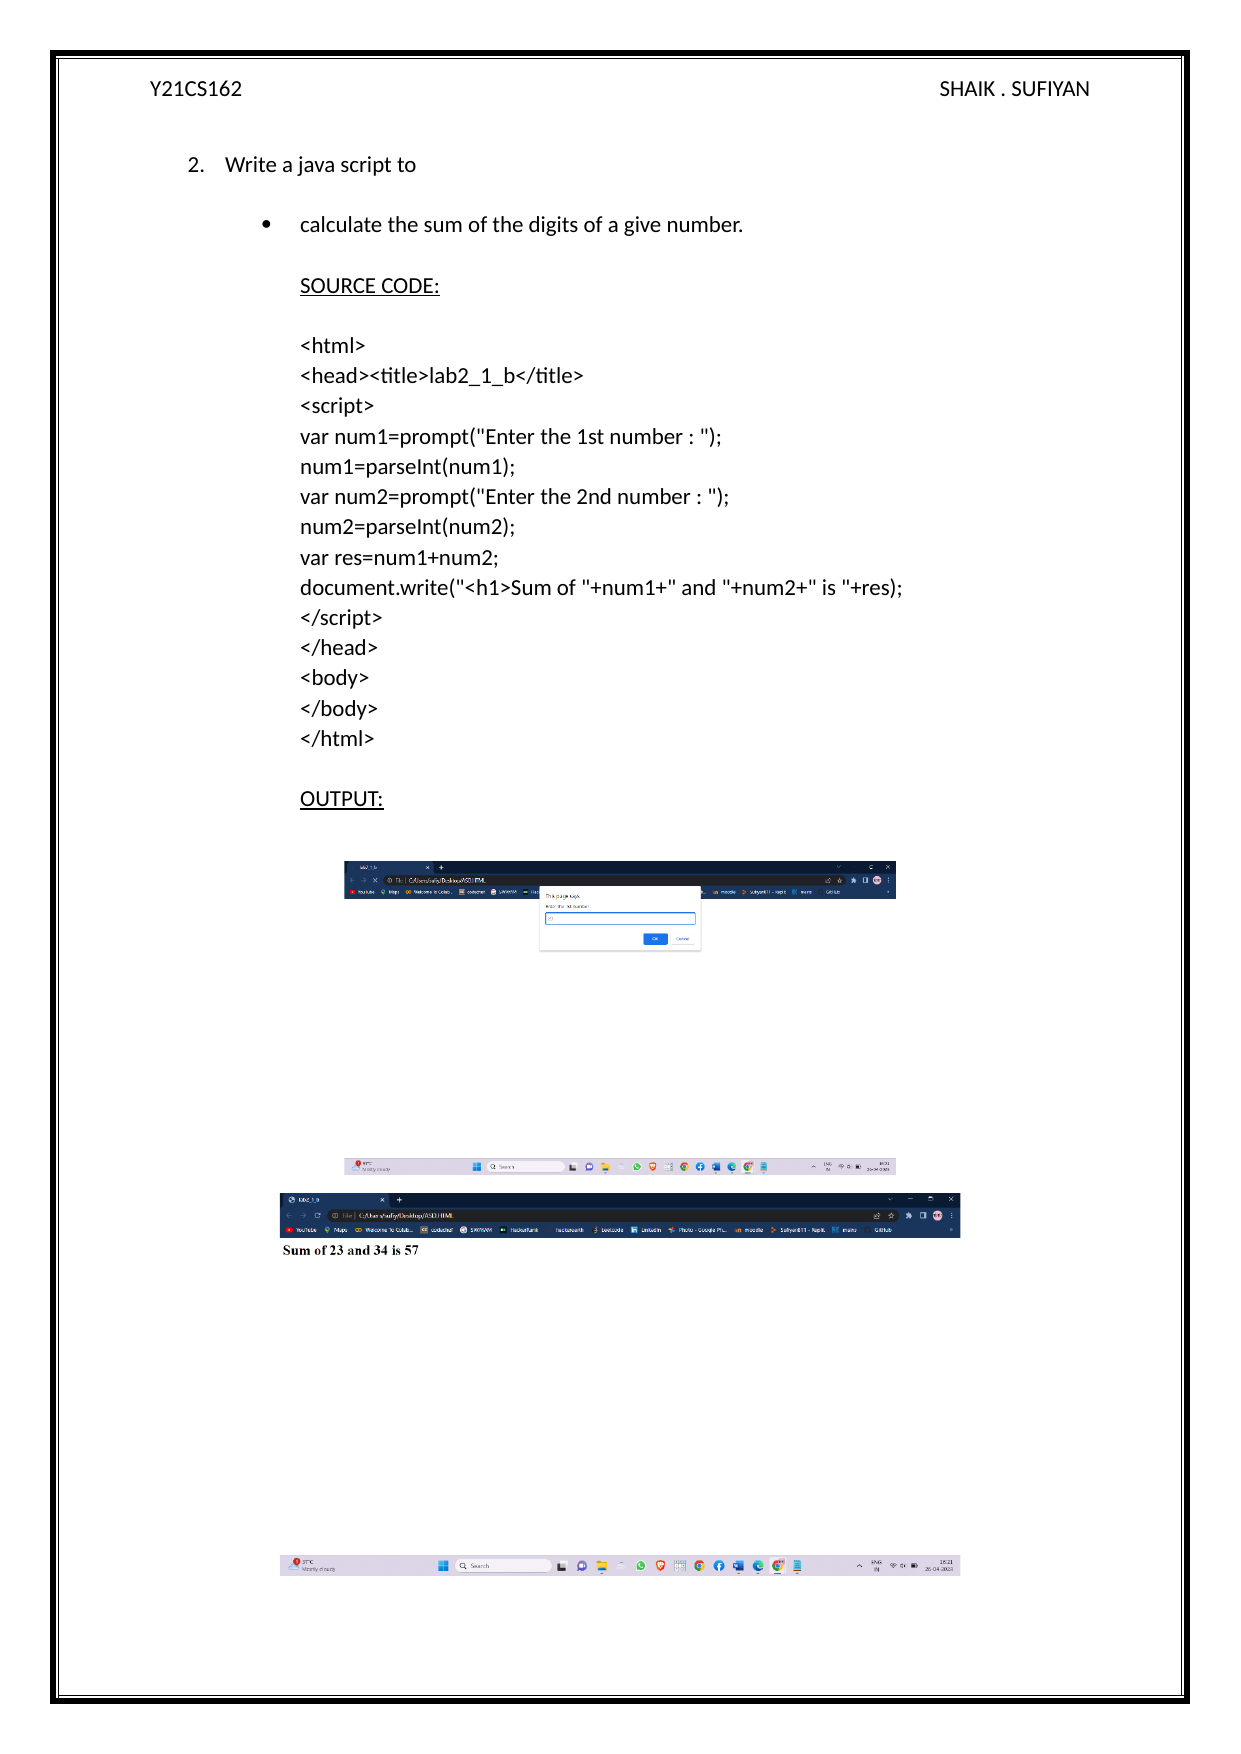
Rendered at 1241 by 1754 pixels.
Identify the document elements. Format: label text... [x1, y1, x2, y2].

list calculate the sum of the digits of a give number. [262, 210, 1090, 238]
list Write a java script to [187, 150, 1090, 178]
list </html> [300, 724, 1090, 752]
list num2=parseInt(num2); [300, 512, 1090, 541]
list document.write("<h1>Sum of "+num1+" and "+num2+" is "+res); [300, 573, 1090, 601]
list <body> [300, 663, 1090, 692]
list </head> [300, 633, 1090, 661]
picture [344, 861, 896, 1175]
list <html> [300, 331, 1090, 359]
list <head><title>lab2_1_b</title> [300, 361, 1090, 389]
list var res=num1+num2; [300, 543, 1090, 571]
list var num2=prompt("Enter the 2nd number : "); [300, 482, 1090, 510]
list SOURCE CODE: [300, 271, 1090, 299]
list <script> [300, 392, 1090, 420]
picture [279, 1193, 961, 1576]
list </script> [300, 603, 1090, 631]
list </body> [300, 694, 1090, 722]
list num1=parseInt(num1); [300, 452, 1090, 480]
list OUTPUT: [300, 784, 1090, 812]
list var num1=prompt("Enter the 1st number : "); [300, 422, 1090, 450]
